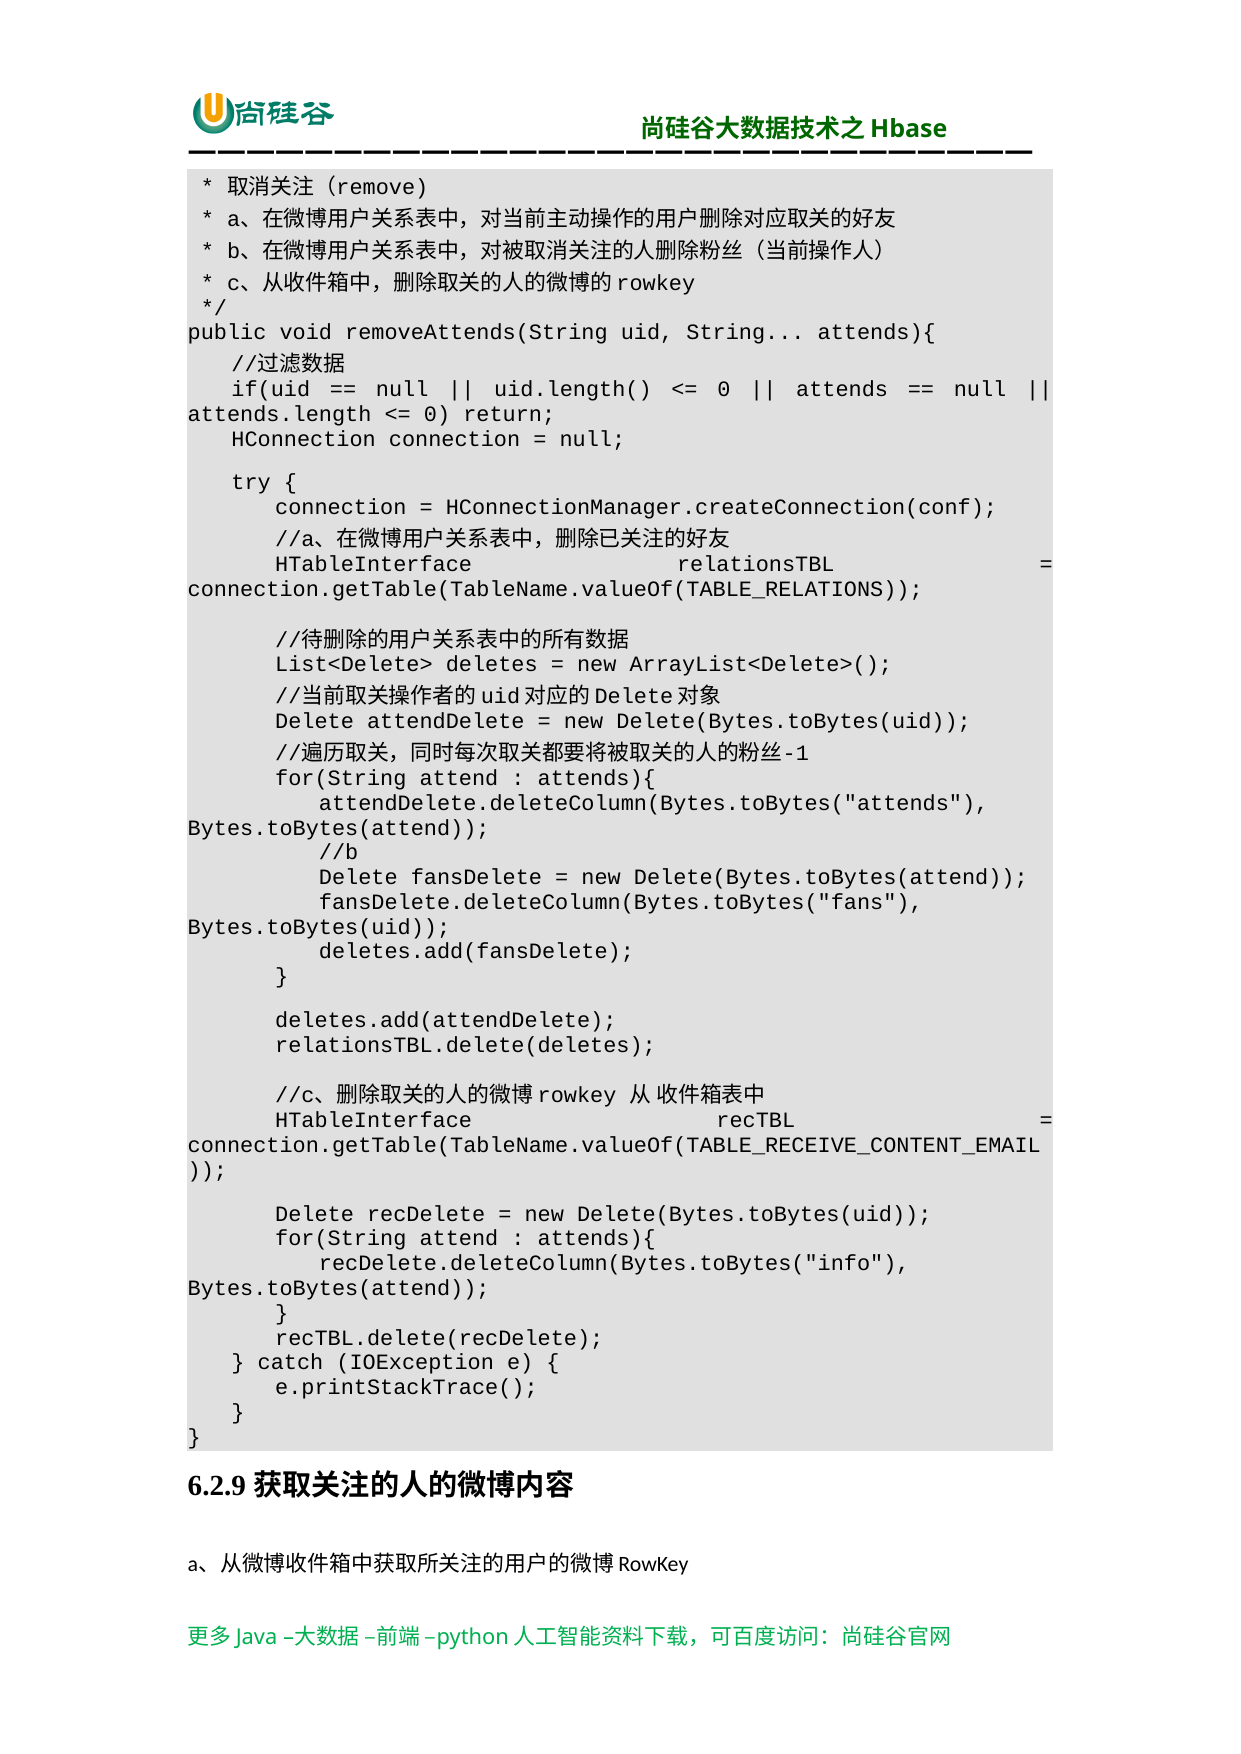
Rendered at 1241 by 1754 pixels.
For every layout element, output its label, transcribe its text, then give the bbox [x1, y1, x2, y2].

text //当前取关操作者的uid对应的Delete对象 [187, 678, 1053, 710]
text //过滤数据 [187, 346, 1053, 378]
text e.printStackTrace(); [187, 1376, 1053, 1401]
text HTableInterface recTBL = connection.getTable(TableName.valueOf(TABLE_RECEIVE_CONTENT_EMAIL)); [187, 1109, 1053, 1184]
picture [187, 88, 338, 138]
text * b、在微博用户关系表中，对被取消关注的人删除粉丝（当前操作人） [187, 233, 1053, 265]
text * a、在微博用户关系表中，对当前主动操作的用户删除对应取关的好友 [187, 201, 1053, 233]
text recDelete.deleteColumn(Bytes.toBytes("info"), Bytes.toBytes(attend)); [187, 1252, 1053, 1302]
text public void removeAttends(String uid, String... attends){ [187, 322, 1053, 346]
text List<Delete> deletes = new ArrayList<Delete>(); [187, 653, 1053, 678]
text */ [187, 297, 1053, 322]
text } [187, 965, 1053, 990]
text connection = HConnectionManager.createConnection(conf); [187, 496, 1053, 521]
text Delete fansDelete = new Delete(Bytes.toBytes(attend)); [187, 866, 1053, 891]
text attendDelete.deleteColumn(Bytes.toBytes("attends"), Bytes.toBytes(attend)); [187, 792, 1053, 841]
text fansDelete.deleteColumn(Bytes.toBytes("fans"), Bytes.toBytes(uid)); [187, 891, 1053, 941]
text } catch (IOException e) { [187, 1351, 1053, 1376]
text for(String attend : attends){ [187, 1227, 1053, 1252]
text HConnection connection = null; [187, 428, 1053, 453]
text HTableInterface relationsTBL = connection.getTable(TableName.valueOf(TABLE_RELATIONS)); [187, 553, 1053, 603]
text //b [187, 841, 1053, 866]
text //c、删除取关的人的微博rowkey 从 收件箱表中 [187, 1077, 1053, 1109]
text recTBL.delete(recDelete); [187, 1327, 1053, 1351]
text Delete attendDelete = new Delete(Bytes.toBytes(uid)); [187, 710, 1053, 735]
text deletes.add(fansDelete); [187, 941, 1053, 965]
text try { [187, 472, 1053, 496]
text //待删除的用户关系表中的所有数据 [187, 622, 1053, 653]
text } [187, 1426, 1053, 1451]
text * 取消关注（remove) [187, 169, 1053, 201]
subtitle 6.2.9 获取关注的人的微博内容 [187, 1451, 1053, 1516]
text Delete recDelete = new Delete(Bytes.toBytes(uid)); [187, 1203, 1053, 1227]
text } [187, 1401, 1053, 1426]
text for(String attend : attends){ [187, 767, 1053, 792]
text //a、在微博用户关系表中，删除已关注的好友 [187, 521, 1053, 553]
text * c、从收件箱中，删除取关的人的微博的rowkey [187, 265, 1053, 297]
text relationsTBL.delete(deletes); [187, 1034, 1053, 1059]
text deletes.add(attendDelete); [187, 1009, 1053, 1034]
text if(uid == null || uid.length() <= 0 || attends == null || attends.length <= 0) return; [187, 378, 1053, 428]
text a、从微博收件箱中获取所关注的用户的微博RowKey [187, 1546, 1053, 1578]
text //遍历取关，同时每次取关都要将被取关的人的粉丝-1 [187, 735, 1053, 767]
text } [187, 1302, 1053, 1327]
